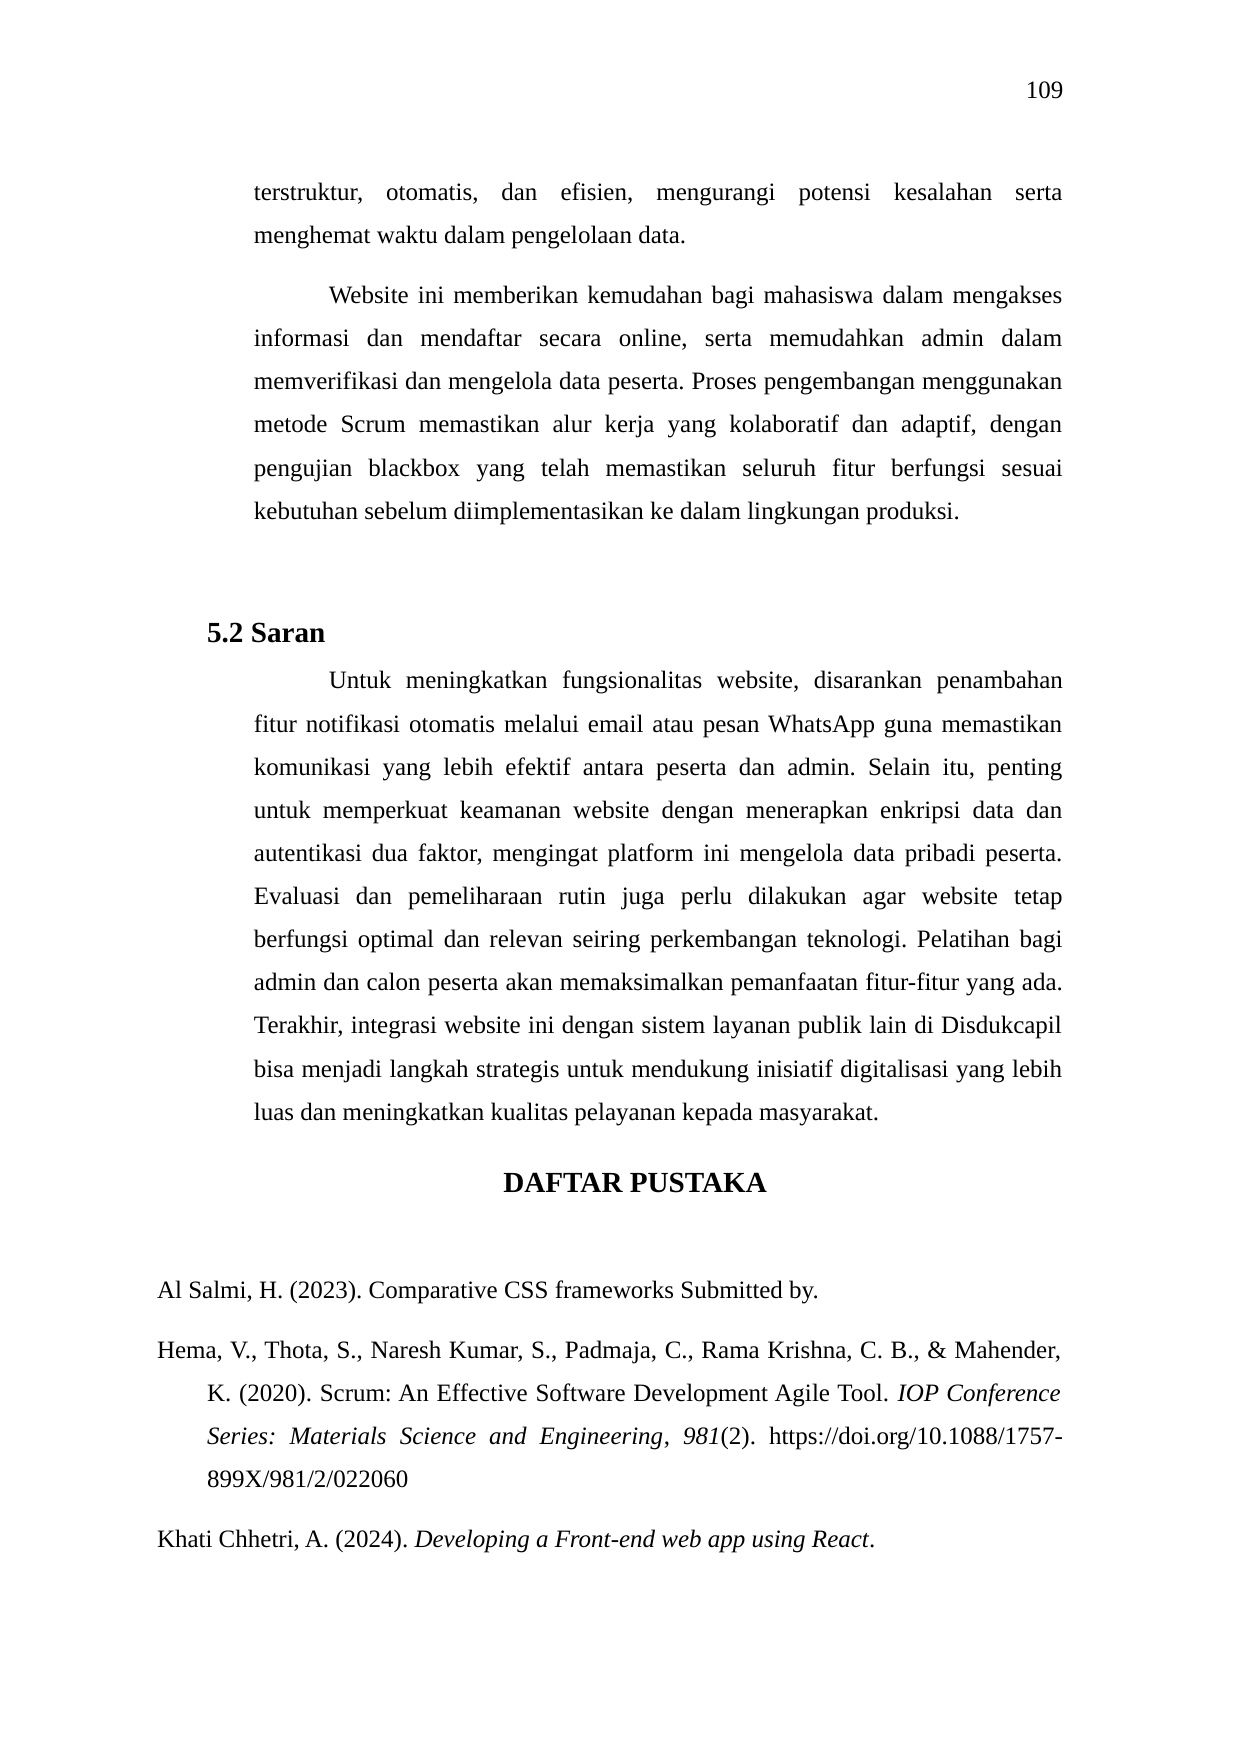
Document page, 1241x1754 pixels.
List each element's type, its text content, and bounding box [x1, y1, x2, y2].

text Website ini memberikan kemudahan bagi mahasiswa dalam mengakses informasi dan mendaftar secara online, serta memudahkan admin dalam memverifikasi dan mengelola data peserta. Proses pengembangan menggunakan metode Scrum memastikan alur kerja yang kolaboratif dan adaptif, dengan pengujian blackbox yang telah memastikan seluruh fitur berfungsi sesuai kebutuhan sebelum diimplementasikan ke dalam lingkungan produksi. [254, 280, 1063, 524]
subtitle 5.2 Saran [207, 615, 1063, 649]
subtitle DAFTAR PUSTAKA [207, 1165, 1063, 1198]
text Untuk meningkatkan fungsionalitas website, disarankan penambahan fitur notifikasi otomatis melalui email atau pesan WhatsApp guna memastikan komunikasi yang lebih efektif antara peserta dan admin. Selain itu, penting untuk memperkuat keamanan website dengan menerapkan enkripsi data dan autentikasi dua faktor, mengingat platform ini mengelola data pribadi peserta. Evaluasi dan pemeliharaan rutin juga perlu dilakukan agar website tetap berfungsi optimal dan relevan seiring perkembangan teknologi. Pelatihan bagi admin dan calon peserta akan memaksimalkan pemanfaatan fitur-fitur yang ada. Terakhir, integrasi website ini dengan sistem layanan publik lain di Disdukcapil bisa menjadi langkah strategis untuk mendukung inisiatif digitalisasi yang lebih luas dan meningkatkan kualitas pelayanan kepada masyarakat. [254, 666, 1063, 1126]
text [254, 177, 1063, 249]
